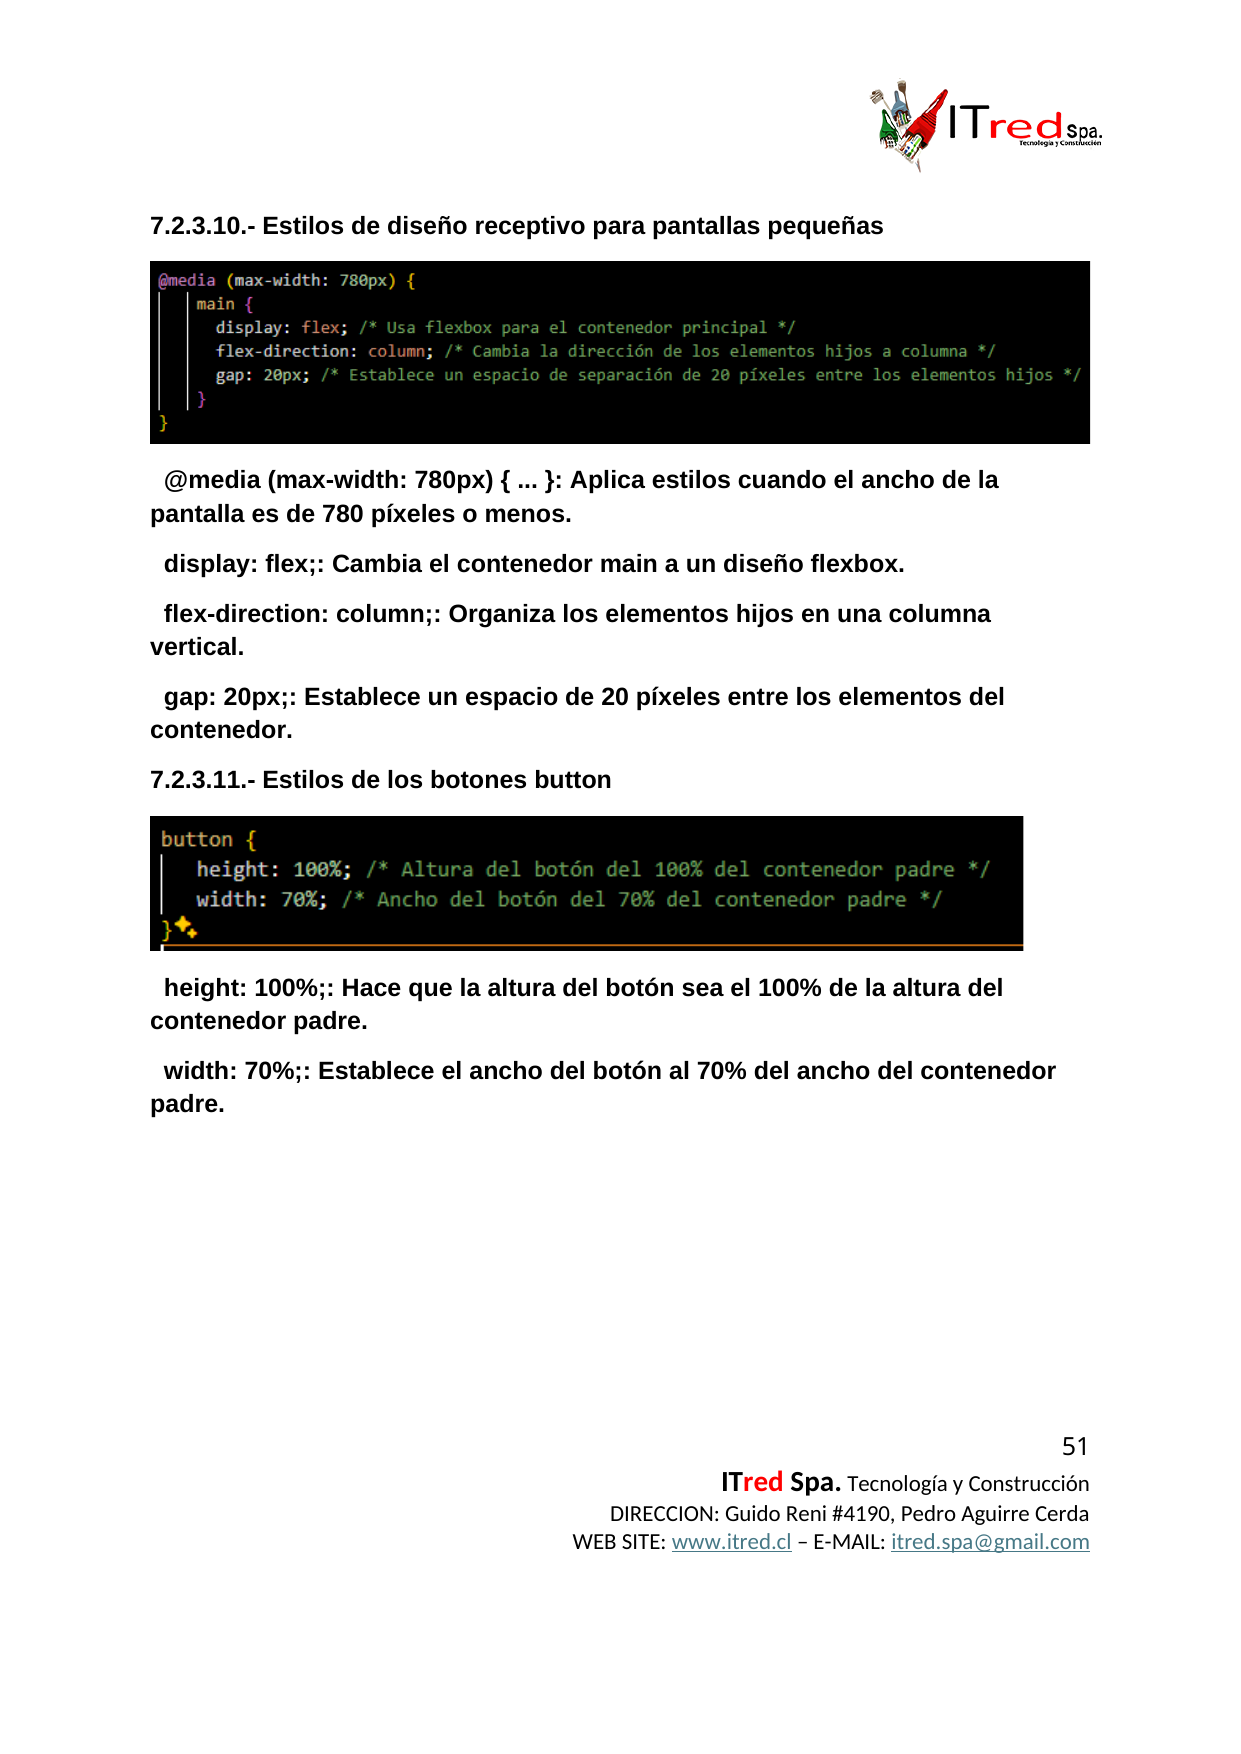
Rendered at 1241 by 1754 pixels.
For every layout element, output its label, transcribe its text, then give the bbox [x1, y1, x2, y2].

text 7.2.3.11.- Estilos de los botones button [150, 765, 1090, 794]
text gap: 20px;: Establece un espacio de 20 píxeles entre los elementos del contenedor. [150, 682, 1090, 744]
text 7.2.3.10.- Estilos de diseño receptivo para pantallas pequeñas [150, 211, 1090, 239]
picture [868, 77, 1102, 174]
picture [150, 816, 1024, 951]
picture [150, 261, 1091, 444]
text width: 70%;: Establece el ancho del botón al 70% del ancho del contenedor padre. [150, 1056, 1090, 1118]
text flex-direction: column;: Organiza los elementos hijos en una columna vertical. [150, 598, 1090, 661]
text @media (max-width: 780px) { ... }: Aplica estilos cuando el ancho de la pantalla es de 780 píxeles o menos. [150, 465, 1090, 527]
text height: 100%;: Hace que la altura del botón sea el 100% de la altura del contenedor padre. [150, 972, 1090, 1034]
text display: flex;: Cambia el contenedor main a un diseño flexbox. [150, 548, 1090, 577]
